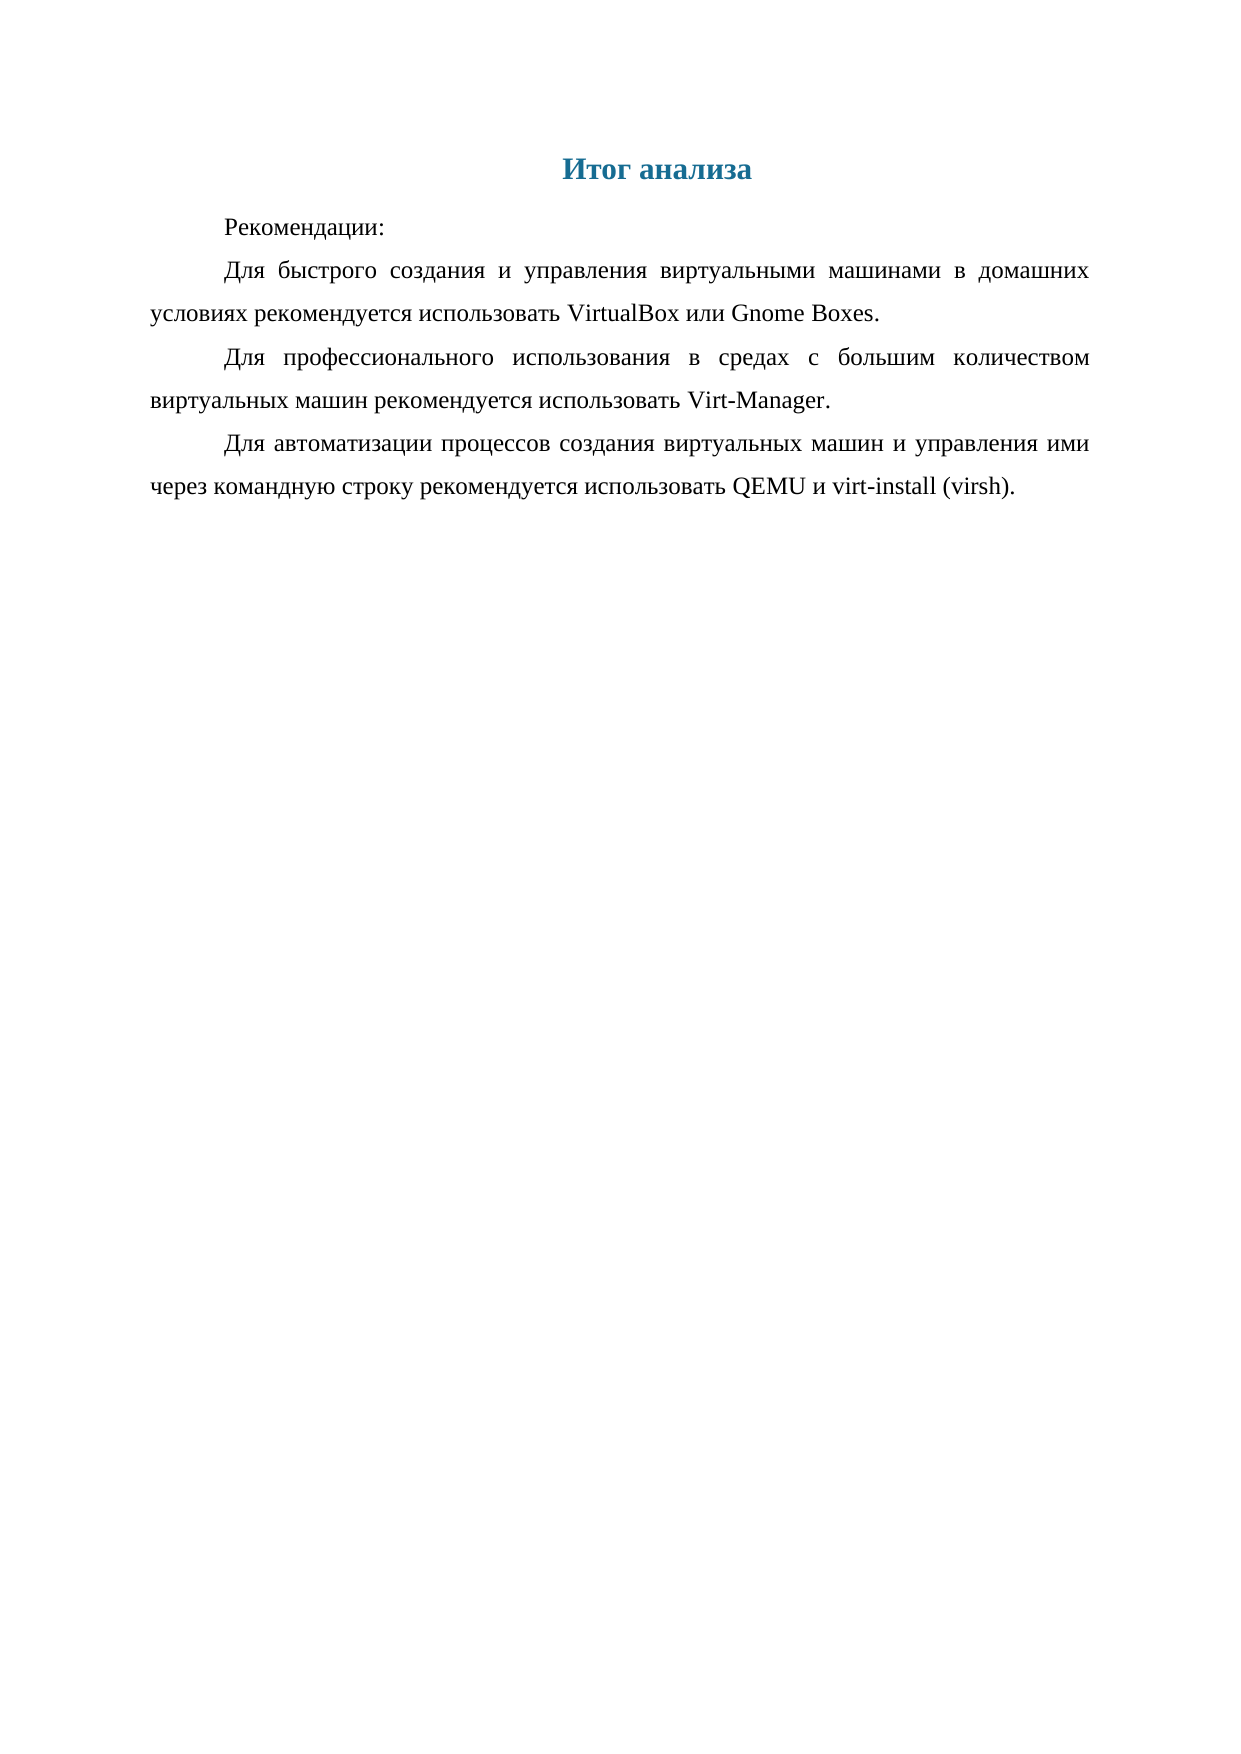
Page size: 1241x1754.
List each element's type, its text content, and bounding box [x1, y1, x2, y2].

text Для автоматизации процессов создания виртуальных машин и управления ими через командную строку рекомендуется использовать QEMU и virt-install (virsh). [150, 428, 1090, 500]
text Для профессионального использования в средах с большим количеством виртуальных машин рекомендуется использовать Virt-Manager. [150, 342, 1090, 413]
text Для быстрого создания и управления виртуальными машинами в домашних условиях рекомендуется использовать VirtualBox или Gnome Boxes. [150, 255, 1090, 327]
text Итог анализа [150, 150, 1090, 186]
text Рекомендации: [150, 212, 1090, 241]
